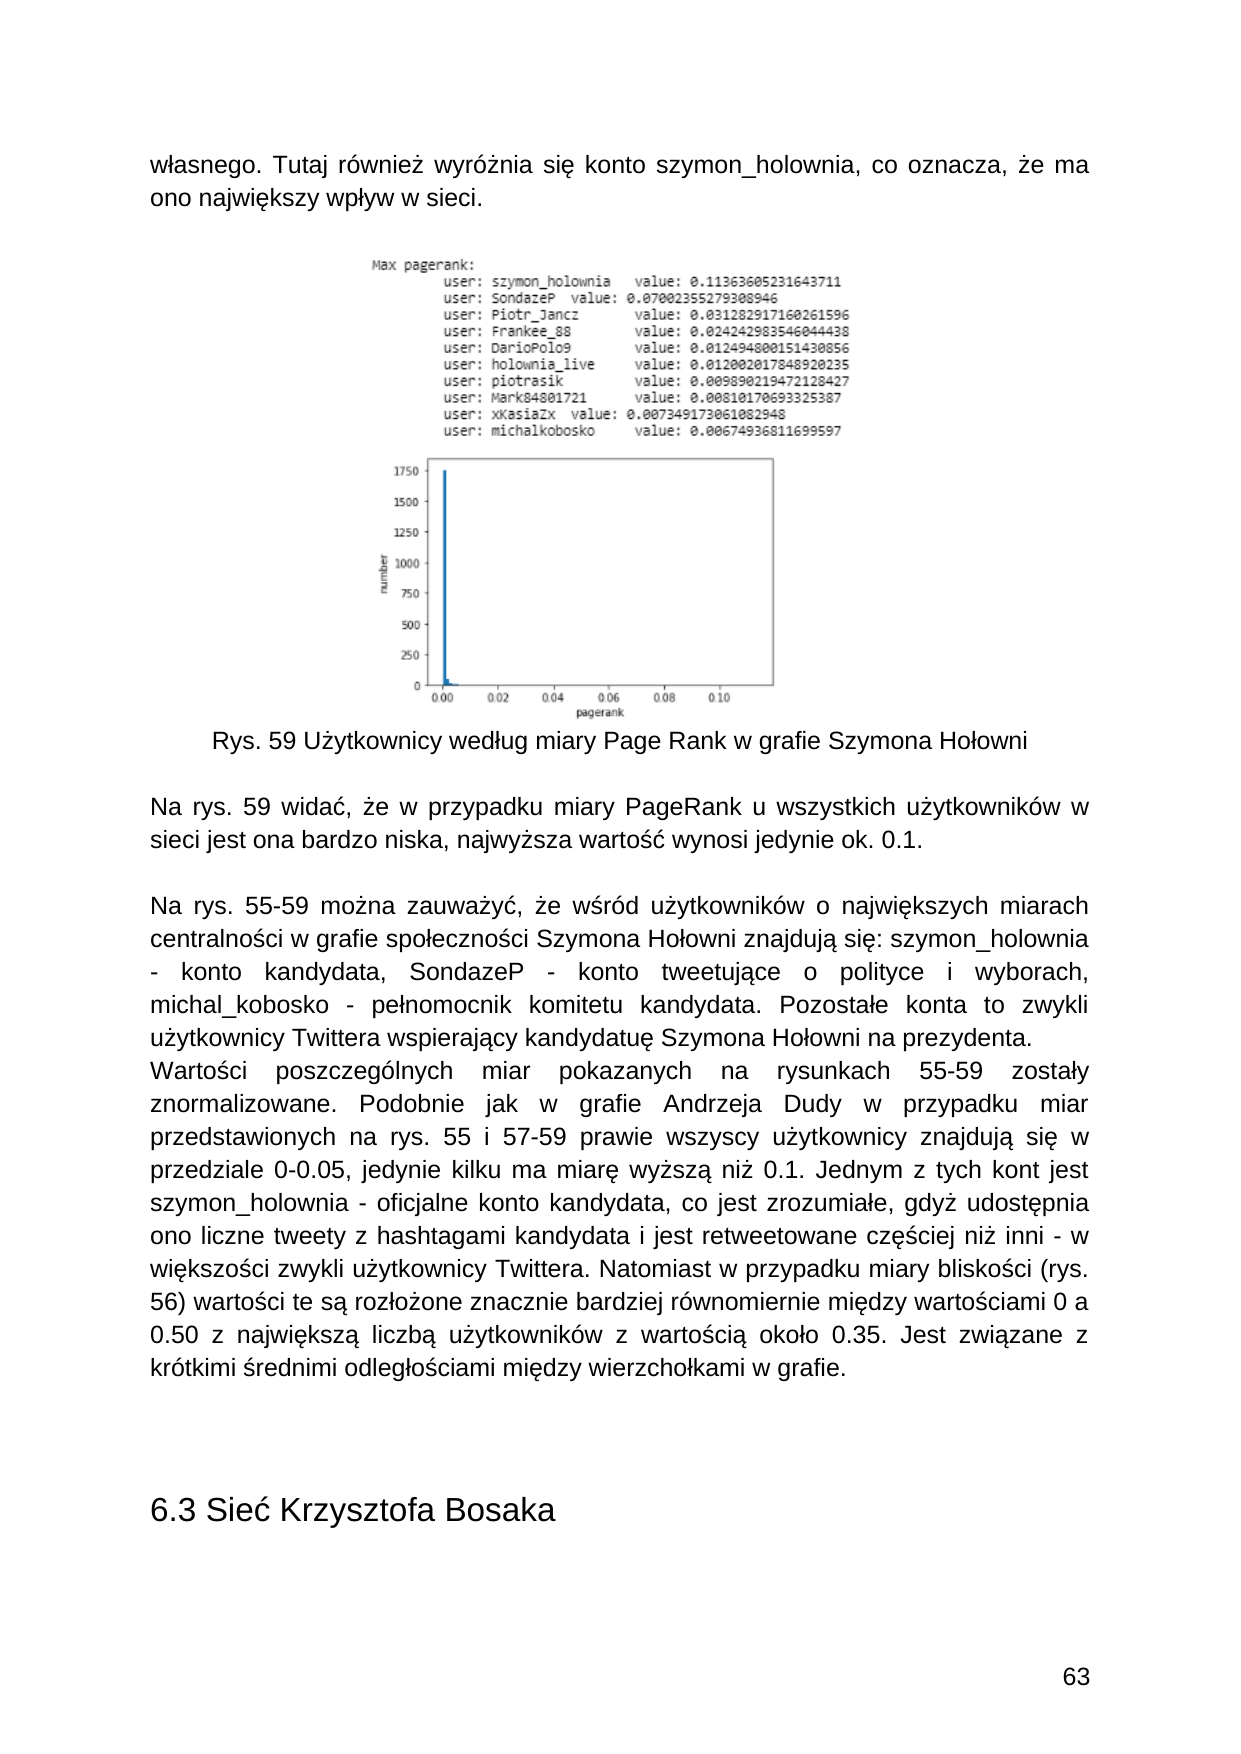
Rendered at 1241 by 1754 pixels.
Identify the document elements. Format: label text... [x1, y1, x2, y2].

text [150, 150, 1090, 212]
text Rys. 59 Użytkownicy według miary Page Rank w grafie Szymona Hołowni [150, 726, 1090, 754]
text Na rys. 59 widać, że w przypadku miary PageRank u wszystkich użytkowników w sieci jest ona bardzo niska, najwyższa wartość wynosi jedynie ok. 0.1. [150, 792, 1090, 854]
picture [361, 249, 879, 722]
text Na rys. 55-59 można zauważyć, że wśród użytkowników o największych miarach centralności w grafie społeczności Szymona Hołowni znajdują się: szymon_holownia - konto kandydata, SondazeP - konto tweetujące o polityce i wyborach, michal_kobosko - pełnomocnik komitetu kandydata. Pozostałe konta to zwykli użytkownicy Twittera wspierający kandydatuę Szymona Hołowni na prezydenta. [150, 891, 1090, 1052]
text Wartości poszczególnych miar pokazanych na rysunkach 55-59 zostały znormalizowane. Podobnie jak w grafie Andrzeja Dudy w przypadku miar przedstawionych na rys. 55 i 57-59 prawie wszyscy użytkownicy znajdują się w przedziale 0-0.05, jedynie kilku ma miarę wyższą niż 0.1. Jednym z tych kont jest szymon_holownia - oficjalne konto kandydata, co jest zrozumiałe, gdyż udostępnia ono liczne tweety z hashtagami kandydata i jest retweetowane częściej niż inni - w większości zwykli użytkownicy Twittera. Natomiast w przypadku miary bliskości (rys. 56) wartości te są rozłożone znacznie bardziej równomiernie między wartościami 0 a 0.50 z największą liczbą użytkowników z wartością około 0.35. Jest związane z krótkimi średnimi odległościami między wierzchołkami w grafie. [150, 1056, 1090, 1382]
subtitle 6.3 Sieć Krzysztofa Bosaka [150, 1490, 1090, 1528]
